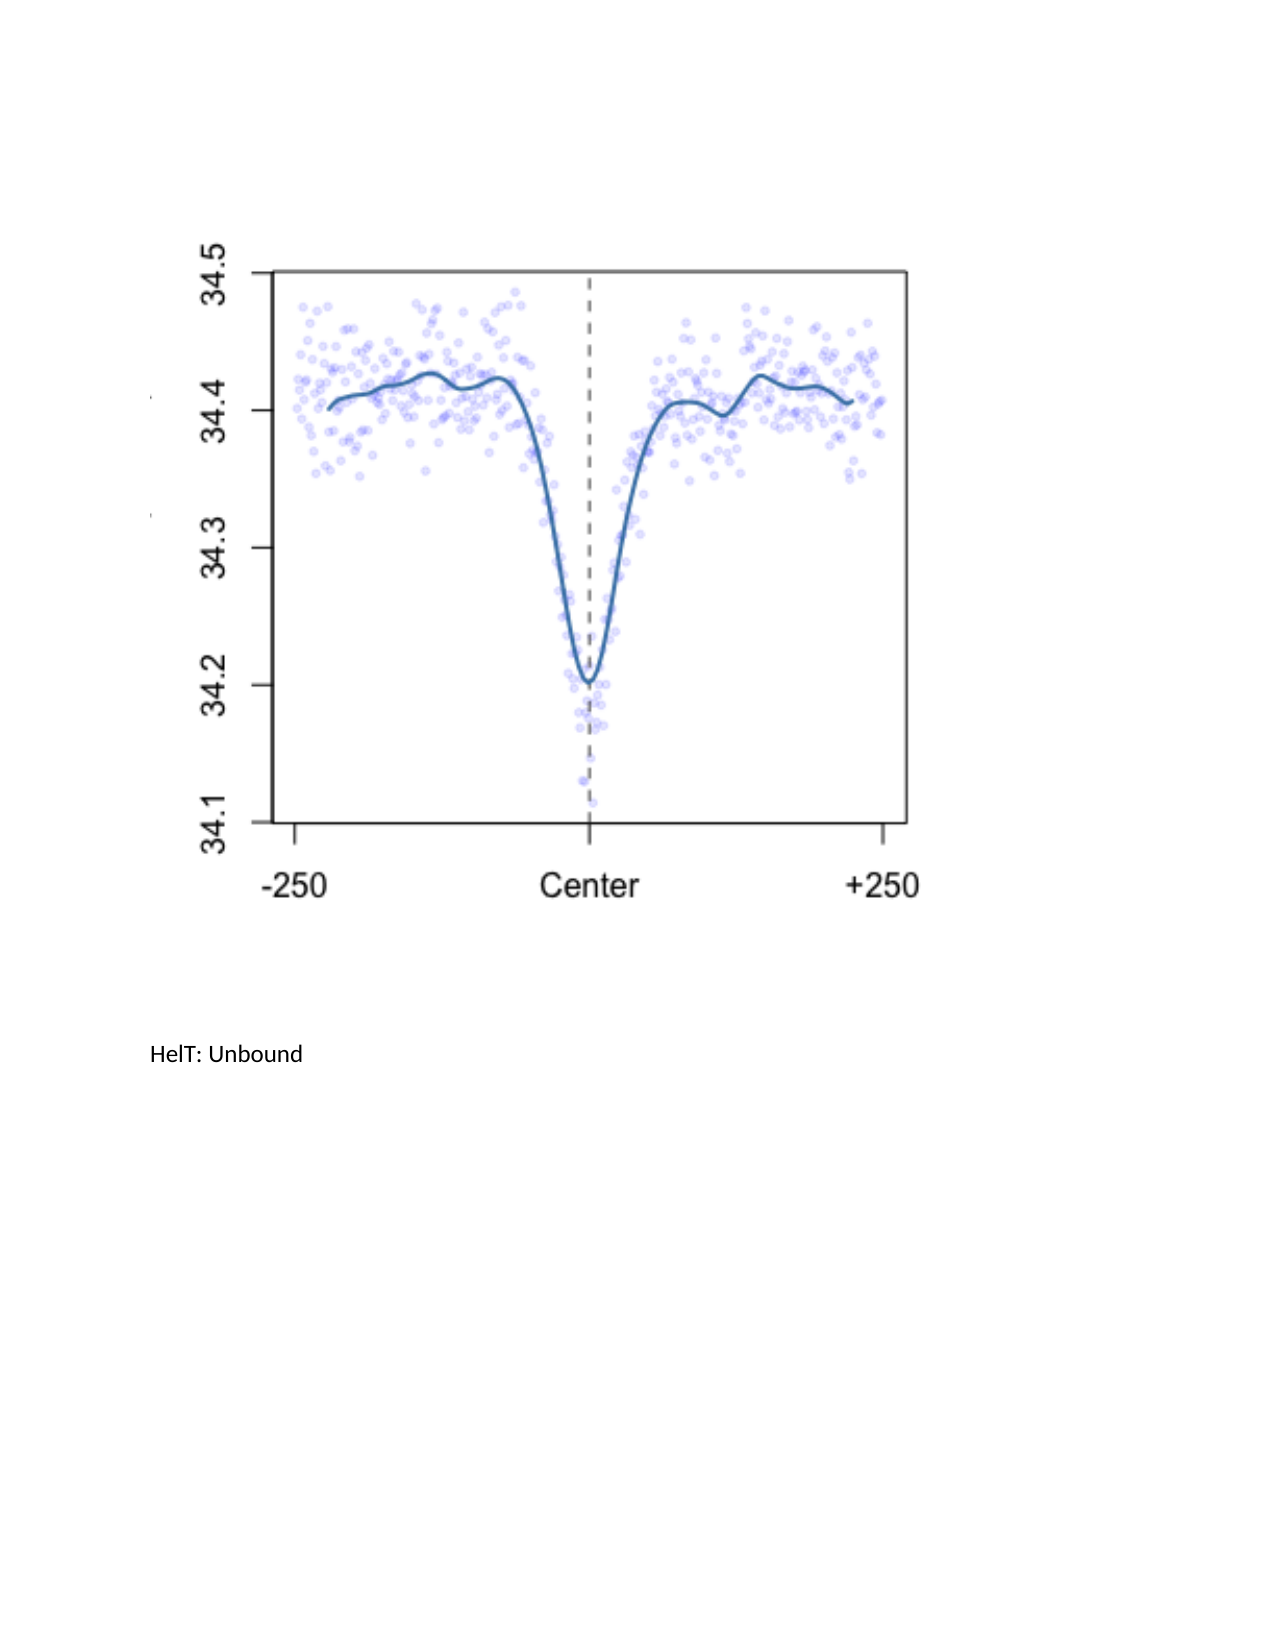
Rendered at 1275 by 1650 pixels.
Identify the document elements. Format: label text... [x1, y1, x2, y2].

text HelT: Unbound [150, 1038, 1125, 1069]
picture [150, 150, 1096, 977]
